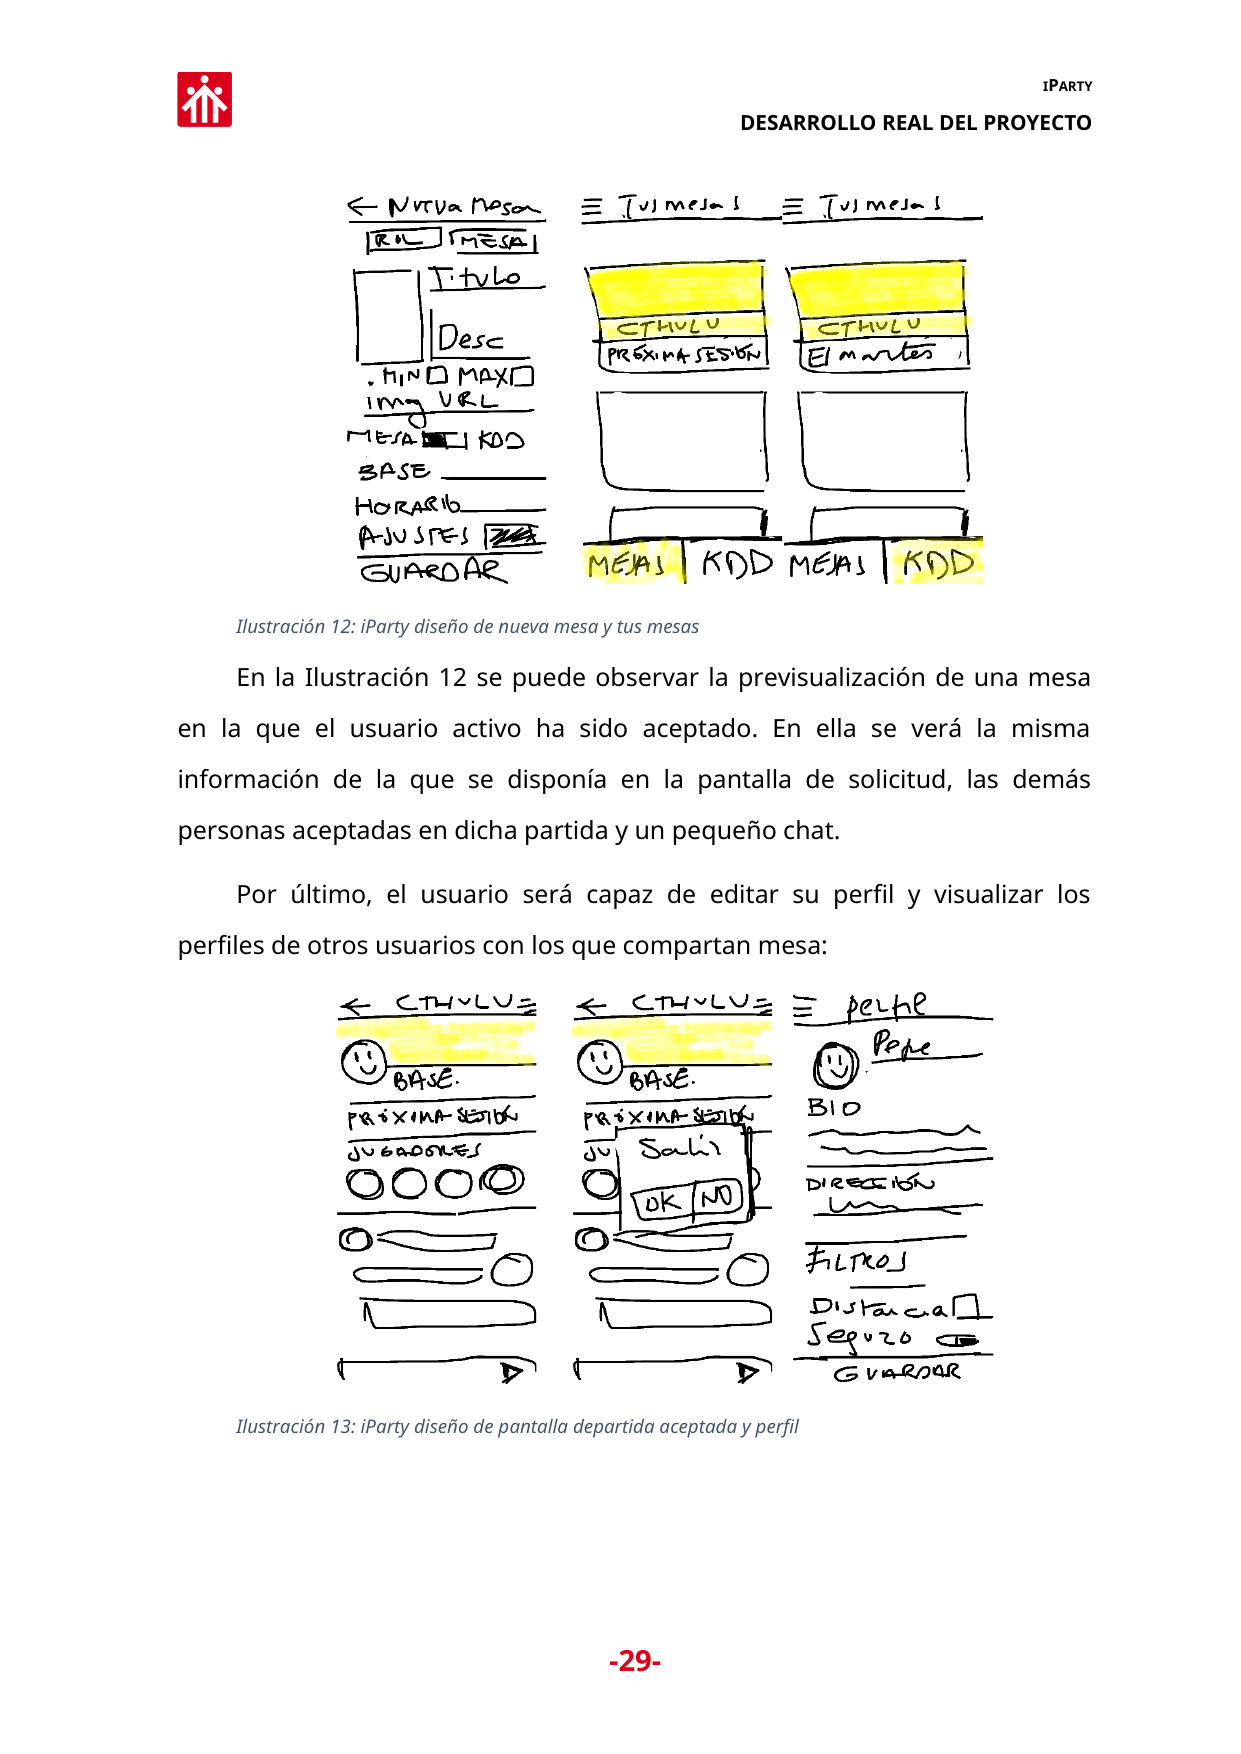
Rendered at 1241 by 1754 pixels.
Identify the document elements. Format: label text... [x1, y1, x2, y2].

picture [345, 191, 547, 584]
picture [571, 991, 773, 1384]
text En la Ilustración 12 se puede observar la previsualización de una mesa en la que el usuario activo ha sido aceptado. En ella se verá la misma información de la que se disponía en la pantalla de solicitud, las demás personas aceptadas en dicha partida y un pequeño chat. [177, 660, 1092, 847]
picture [335, 991, 537, 1384]
picture [792, 991, 994, 1384]
text Por último, el usuario será capaz de editar su perfil y visualizar los perfiles de otros usuarios con los que compartan mesa: [177, 876, 1092, 962]
picture [177, 72, 232, 127]
picture [581, 191, 984, 584]
